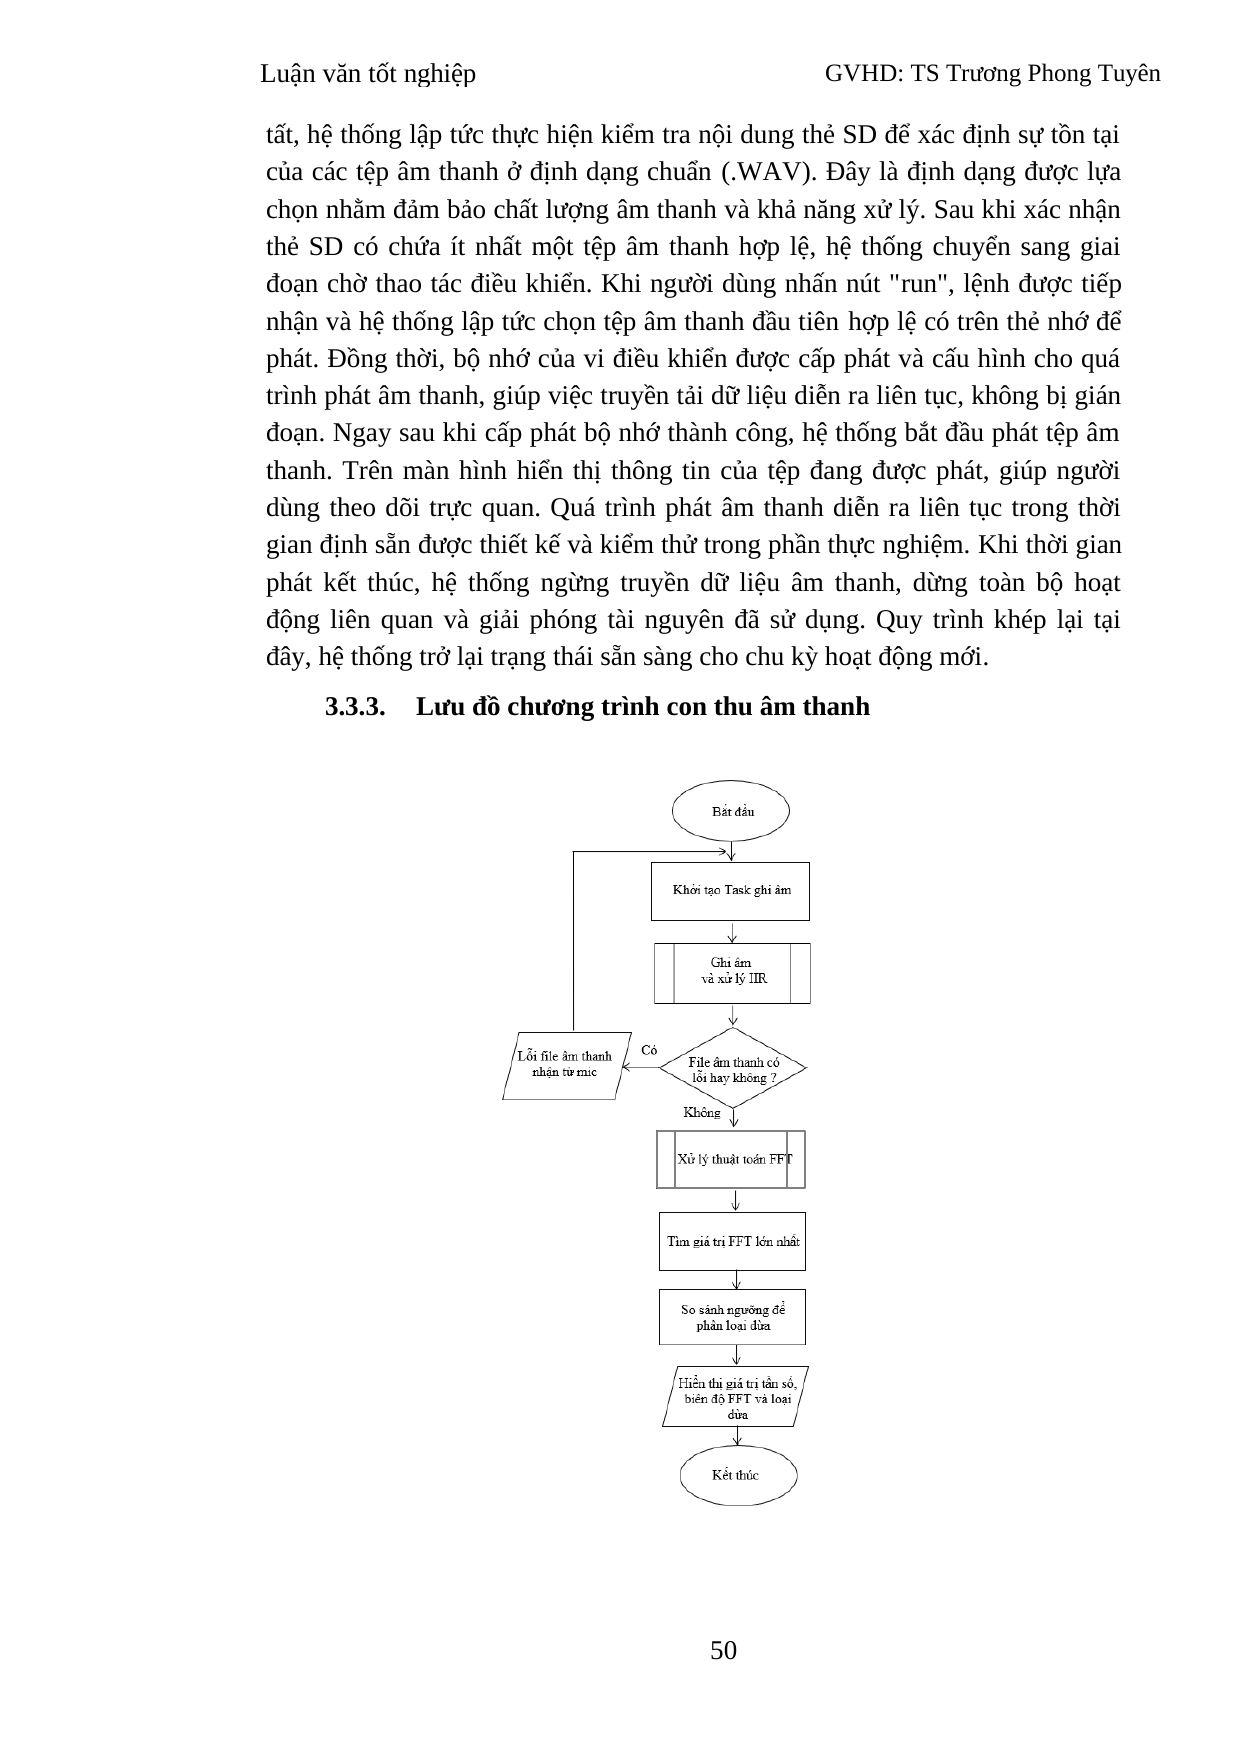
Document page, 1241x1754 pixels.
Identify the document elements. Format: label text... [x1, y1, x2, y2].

picture [492, 758, 908, 1544]
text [266, 118, 1122, 671]
subtitle Lưu đồ chương trình con thu âm thanh [310, 690, 1122, 721]
